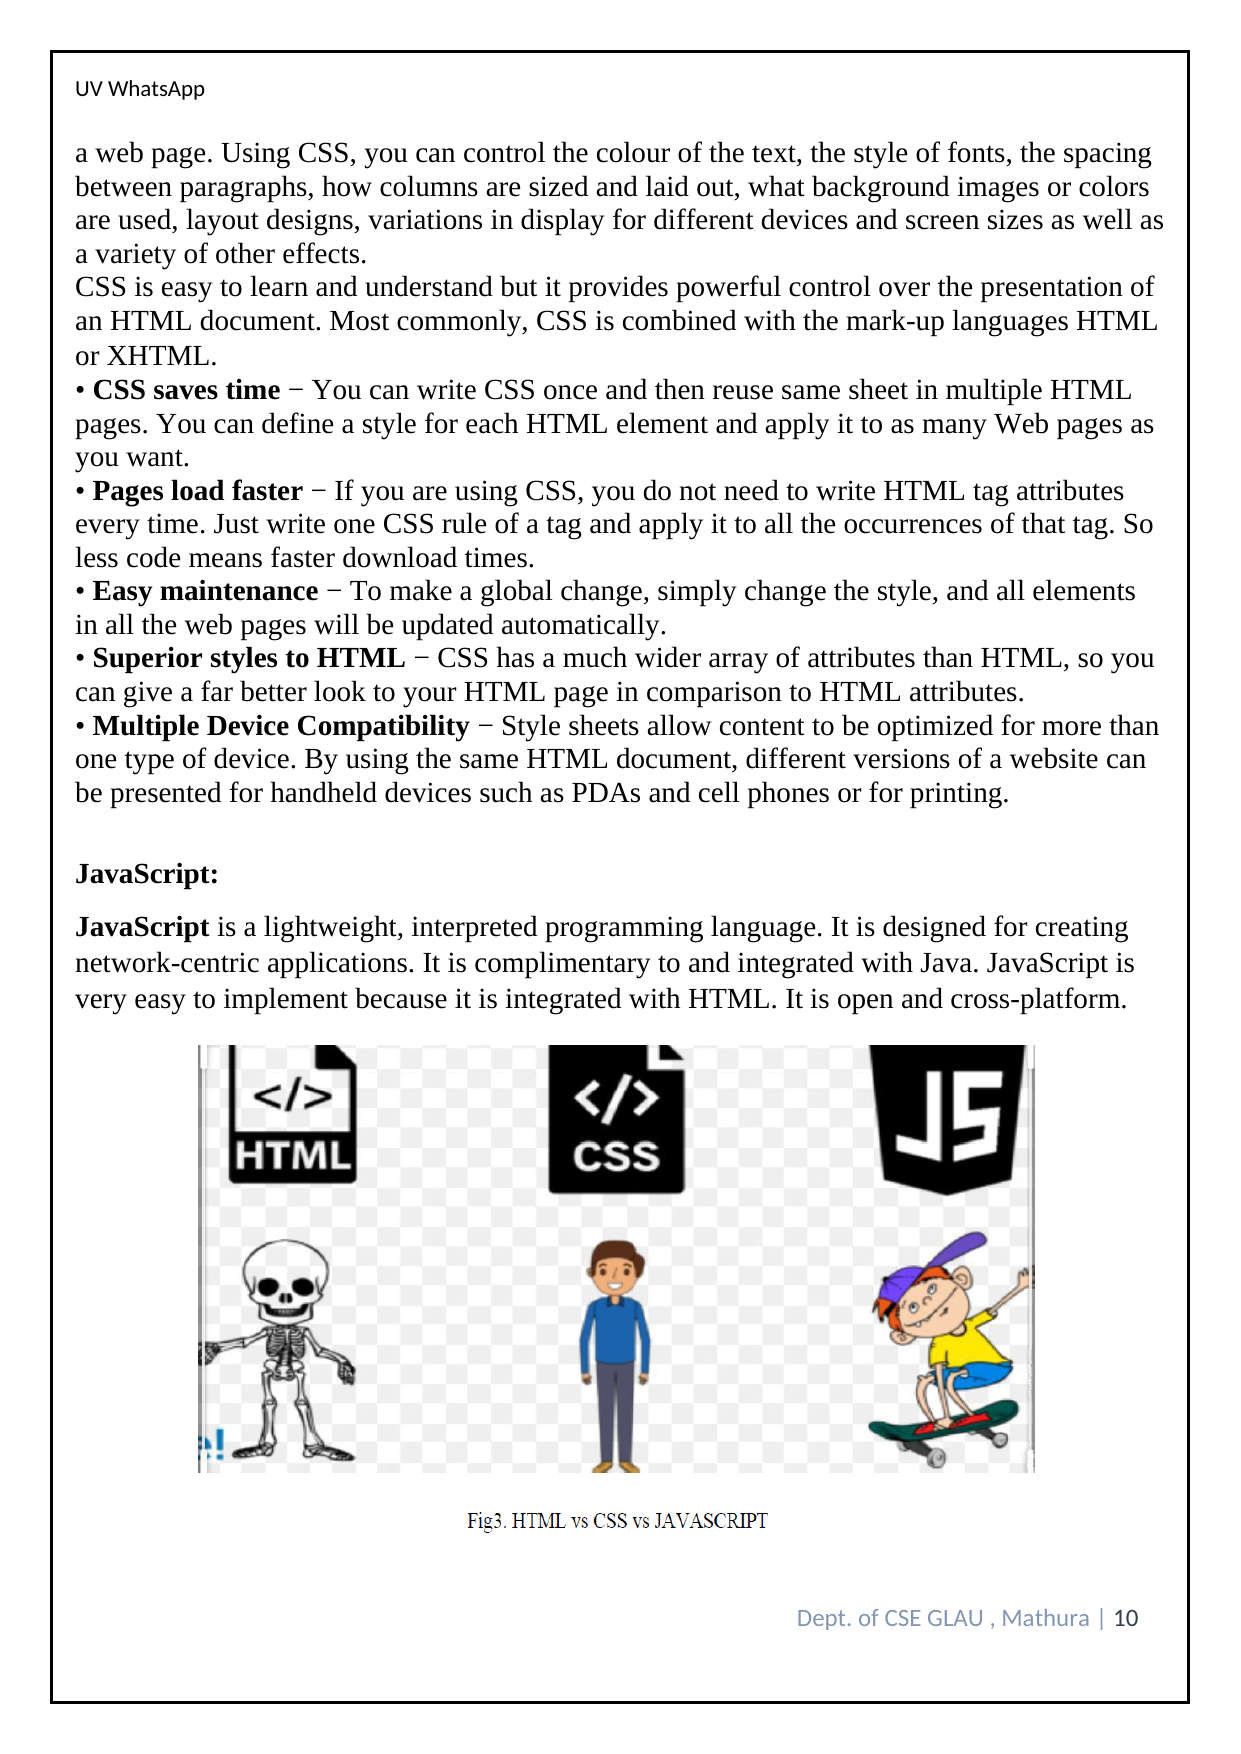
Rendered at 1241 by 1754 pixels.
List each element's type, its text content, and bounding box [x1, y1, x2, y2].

text • Pages load faster − If you are using CSS, you do not need to write HTML tag attributes every time. Just write one CSS rule of a tag and apply it to all the occurrences of that tag. So less code means faster download times. [75, 473, 1165, 573]
text • Easy maintenance − To make a global change, simply change the style, and all elements in all the web pages will be updated automatically. [75, 573, 1165, 641]
text CSS is easy to learn and understand but it provides powerful control over the presentation of an HTML document. Most commonly, CSS is combined with the mark-up languages HTML or XHTML. [75, 269, 1165, 372]
text • CSS saves time − You can write CSS once and then reuse same sheet in multiple HTML pages. You can define a style for each HTML element and apply it to as many Web pages as you want. [75, 372, 1165, 473]
text • Superior styles to HTML − CSS has a much wider array of attributes than HTML, so you can give a far better look to your HTML page in comparison to HTML attributes. [75, 641, 1165, 708]
picture [186, 1033, 1055, 1548]
text JavaScript is a lightweight, interpreted programming language. It is designed for creating network-centric applications. It is complimentary to and integrated with Java. JavaScript is very easy to implement because it is integrated with HTML. It is open and cross-platform. [75, 909, 1165, 1014]
text JavaScript: [75, 856, 1165, 889]
text • Multiple Device Compatibility − Style sheets allow content to be optimized for more than one type of device. By using the same HTML document, different versions of a website can be presented for handheld devices such as PDAs and cell phones or for printing. [75, 708, 1165, 808]
text a web page. Using CSS, you can control the colour of the text, the style of fonts, the spacing between paragraphs, how columns are sized and laid out, what background images or colors are used, layout designs, variations in display for different devices and screen sizes as well as a variety of other effects. [75, 135, 1165, 269]
